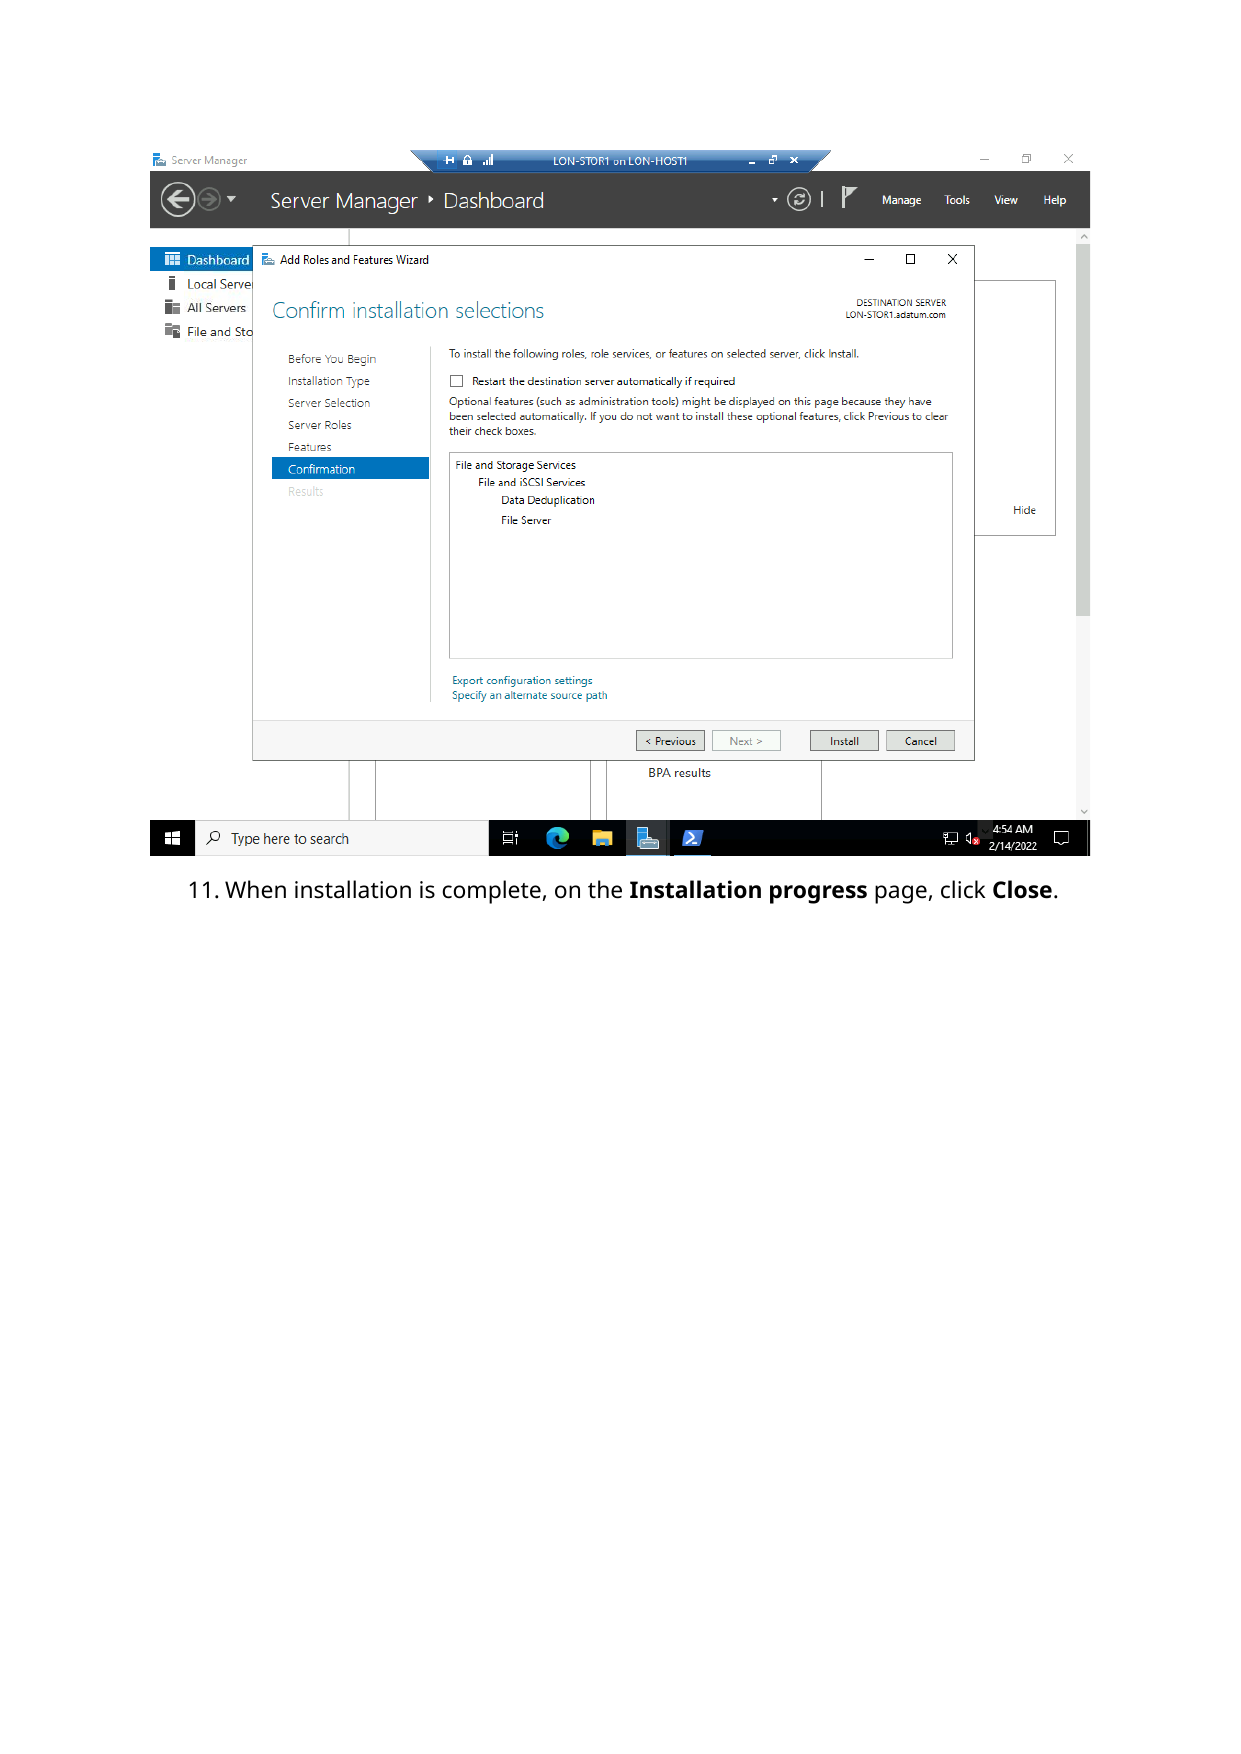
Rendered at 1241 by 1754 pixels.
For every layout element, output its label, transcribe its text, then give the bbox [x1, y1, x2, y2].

list When installation is complete, on the Installation progress page, click Close. [187, 874, 1090, 906]
picture [150, 150, 1091, 856]
